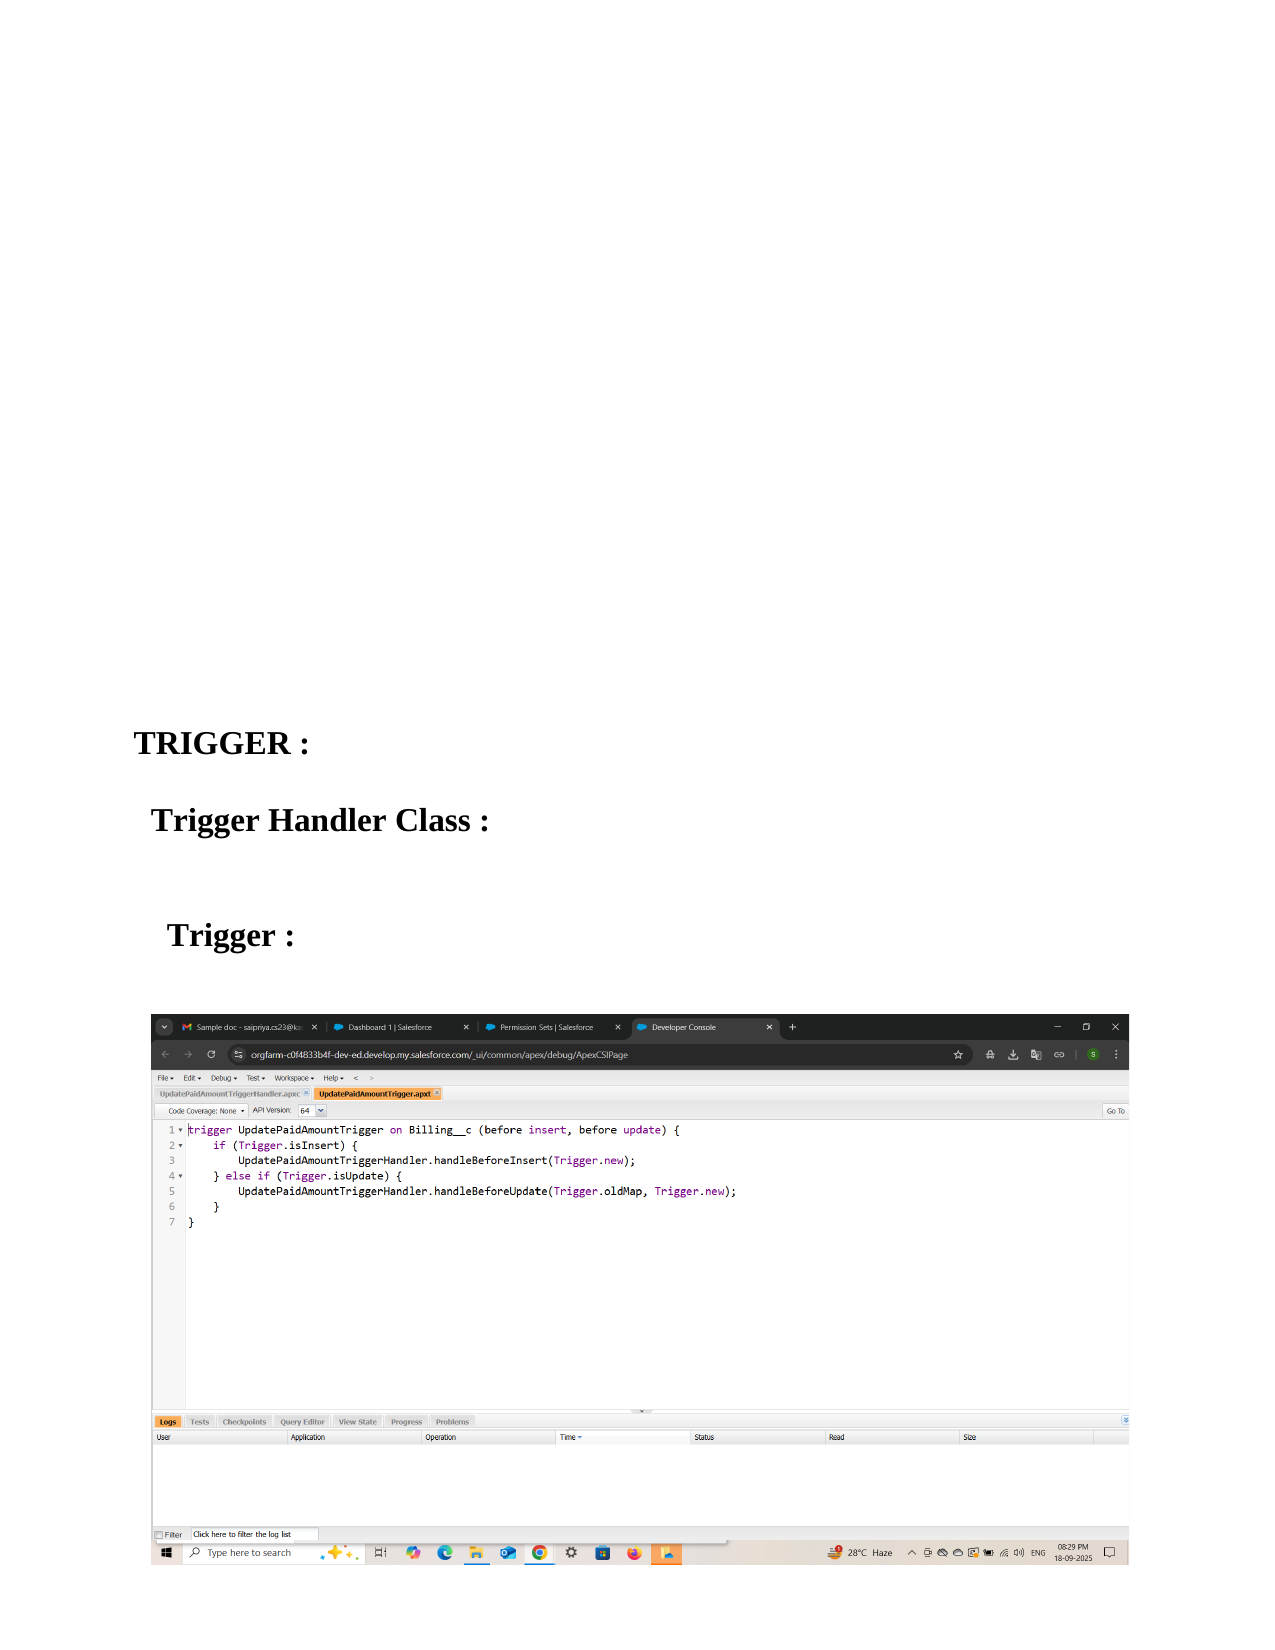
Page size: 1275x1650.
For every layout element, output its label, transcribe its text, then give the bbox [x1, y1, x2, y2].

text Trigger Handler Class : [151, 800, 1188, 838]
picture [151, 1014, 1130, 1565]
text Trigger : [0, 915, 1188, 953]
text TRIGGER : [0, 723, 1188, 762]
